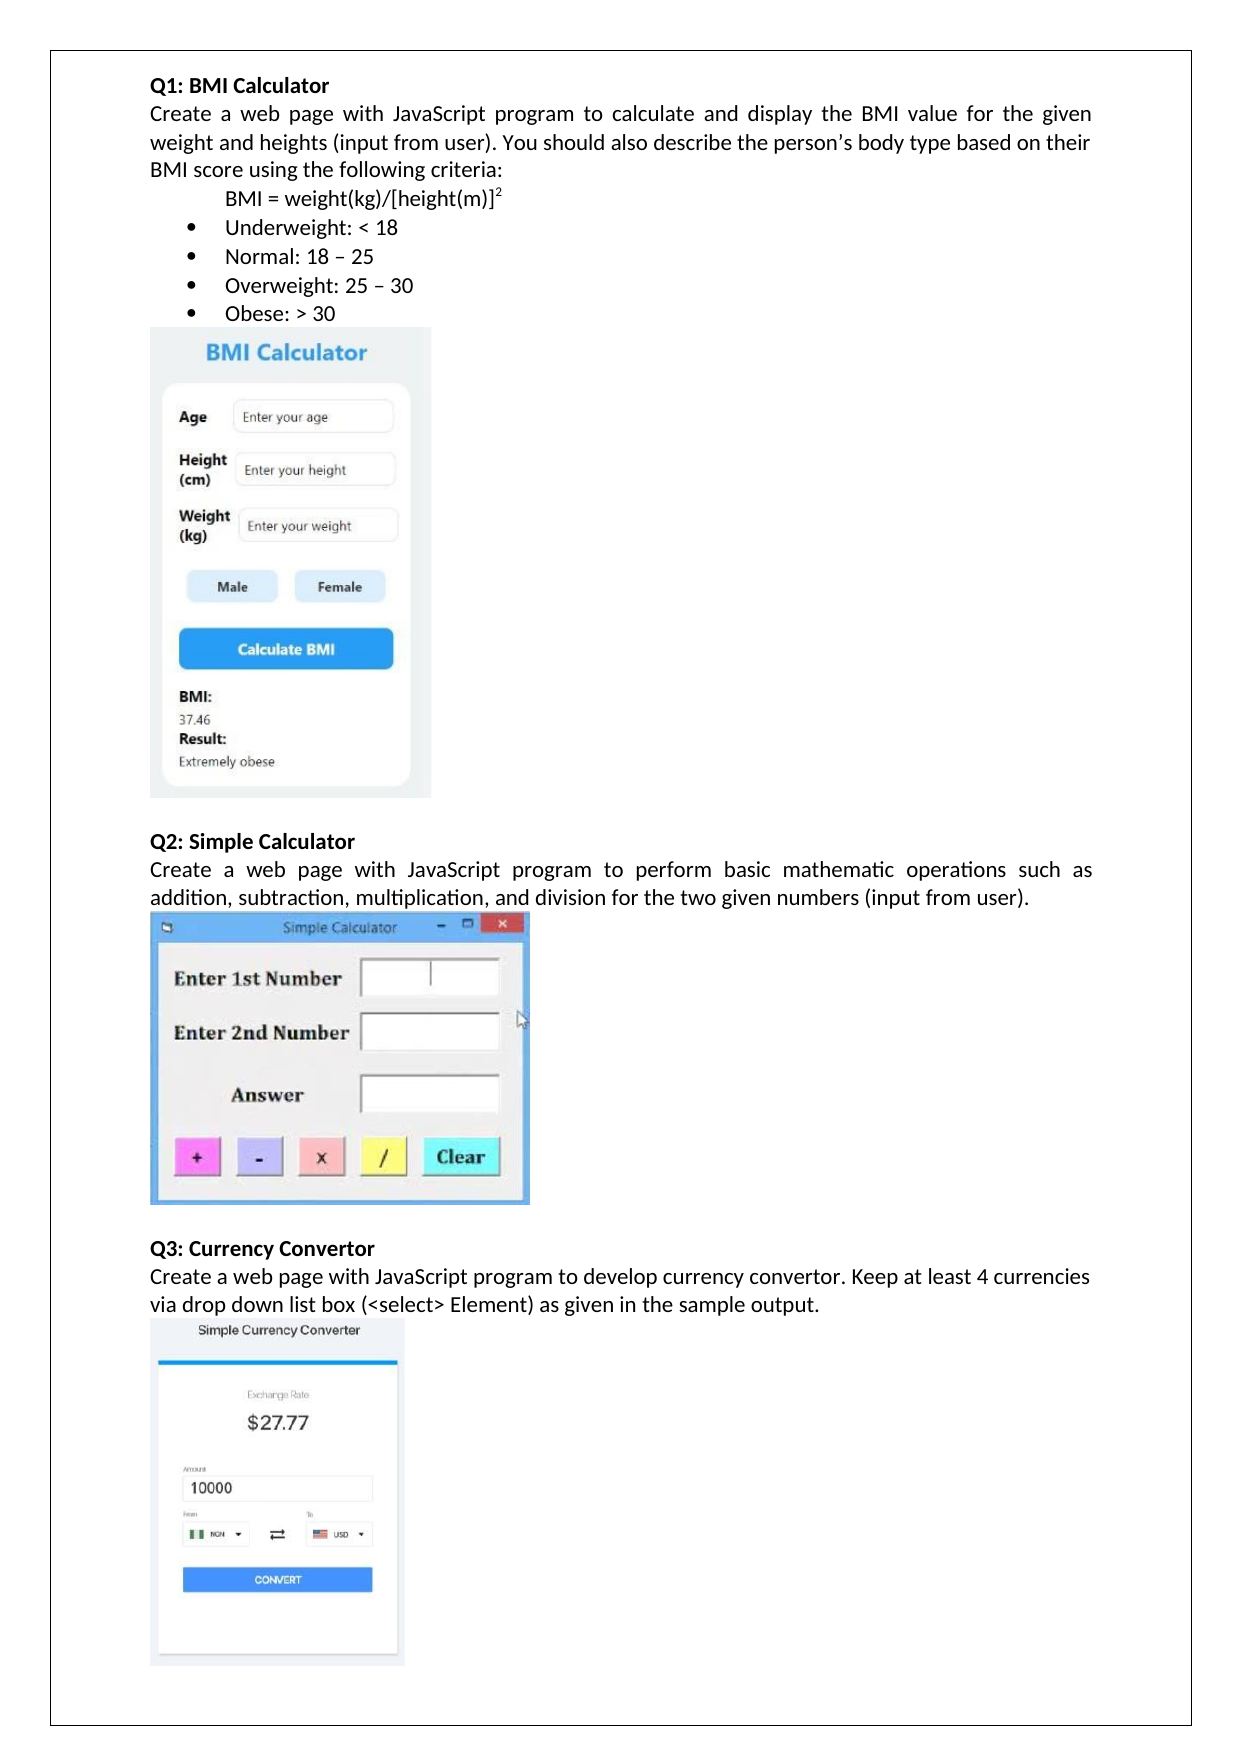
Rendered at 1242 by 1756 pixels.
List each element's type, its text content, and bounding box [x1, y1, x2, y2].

text Create a web page with JavaScript program to calculate and display the BMI value for the given weight and heights (input from user). You should also describe the person’s body type based on their BMI score using the following criteria: [150, 99, 1093, 184]
text BMI = weight(kg)/[height(m)]2 [225, 184, 1114, 212]
text Create a web page with JavaScript program to develop currency convertor. Keep at least 4 currencies via drop down list box (<select> Element) as given in the sample output. [150, 1262, 1092, 1318]
text Q3: Currency Convertor [150, 1234, 1114, 1262]
text Q2: Simple Calculator [150, 827, 1114, 855]
picture [150, 1318, 405, 1666]
text Q1: BMI Calculator [150, 72, 1114, 99]
list Underweight: < 18 [187, 212, 1114, 241]
list Overweight: 25 – 30 [187, 270, 1114, 299]
text Create a web page with JavaScript program to perform basic mathematic operations such as addition, subtraction, multiplication, and division for the two given numbers (input from user). [150, 855, 1093, 911]
list Normal: 18 – 25 [187, 241, 1114, 270]
list Obese: > 30 [187, 299, 1114, 327]
picture [150, 327, 432, 798]
picture [150, 911, 531, 1205]
